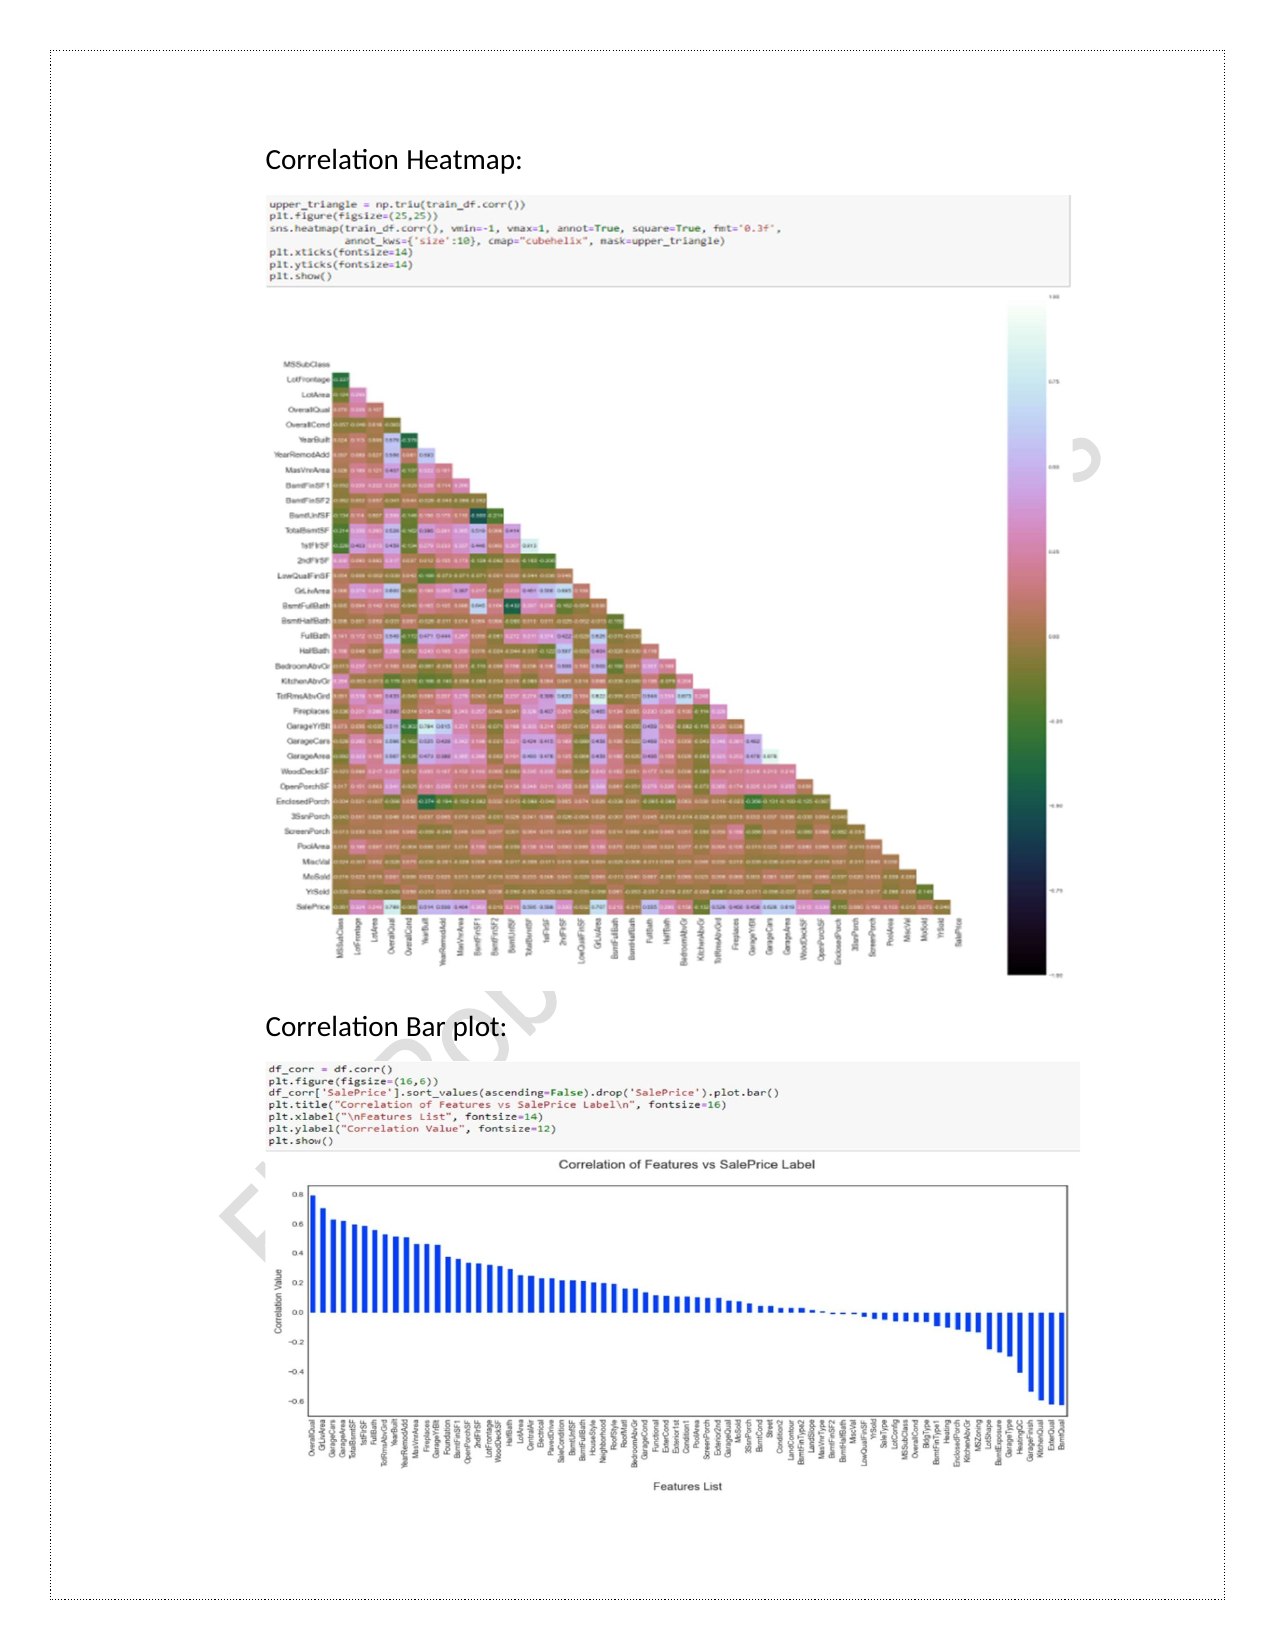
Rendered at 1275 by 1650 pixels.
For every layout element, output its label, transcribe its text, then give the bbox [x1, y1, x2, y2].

picture [265, 195, 1073, 991]
text Correlation Heatmap: [265, 141, 1161, 177]
picture [265, 1061, 1081, 1493]
